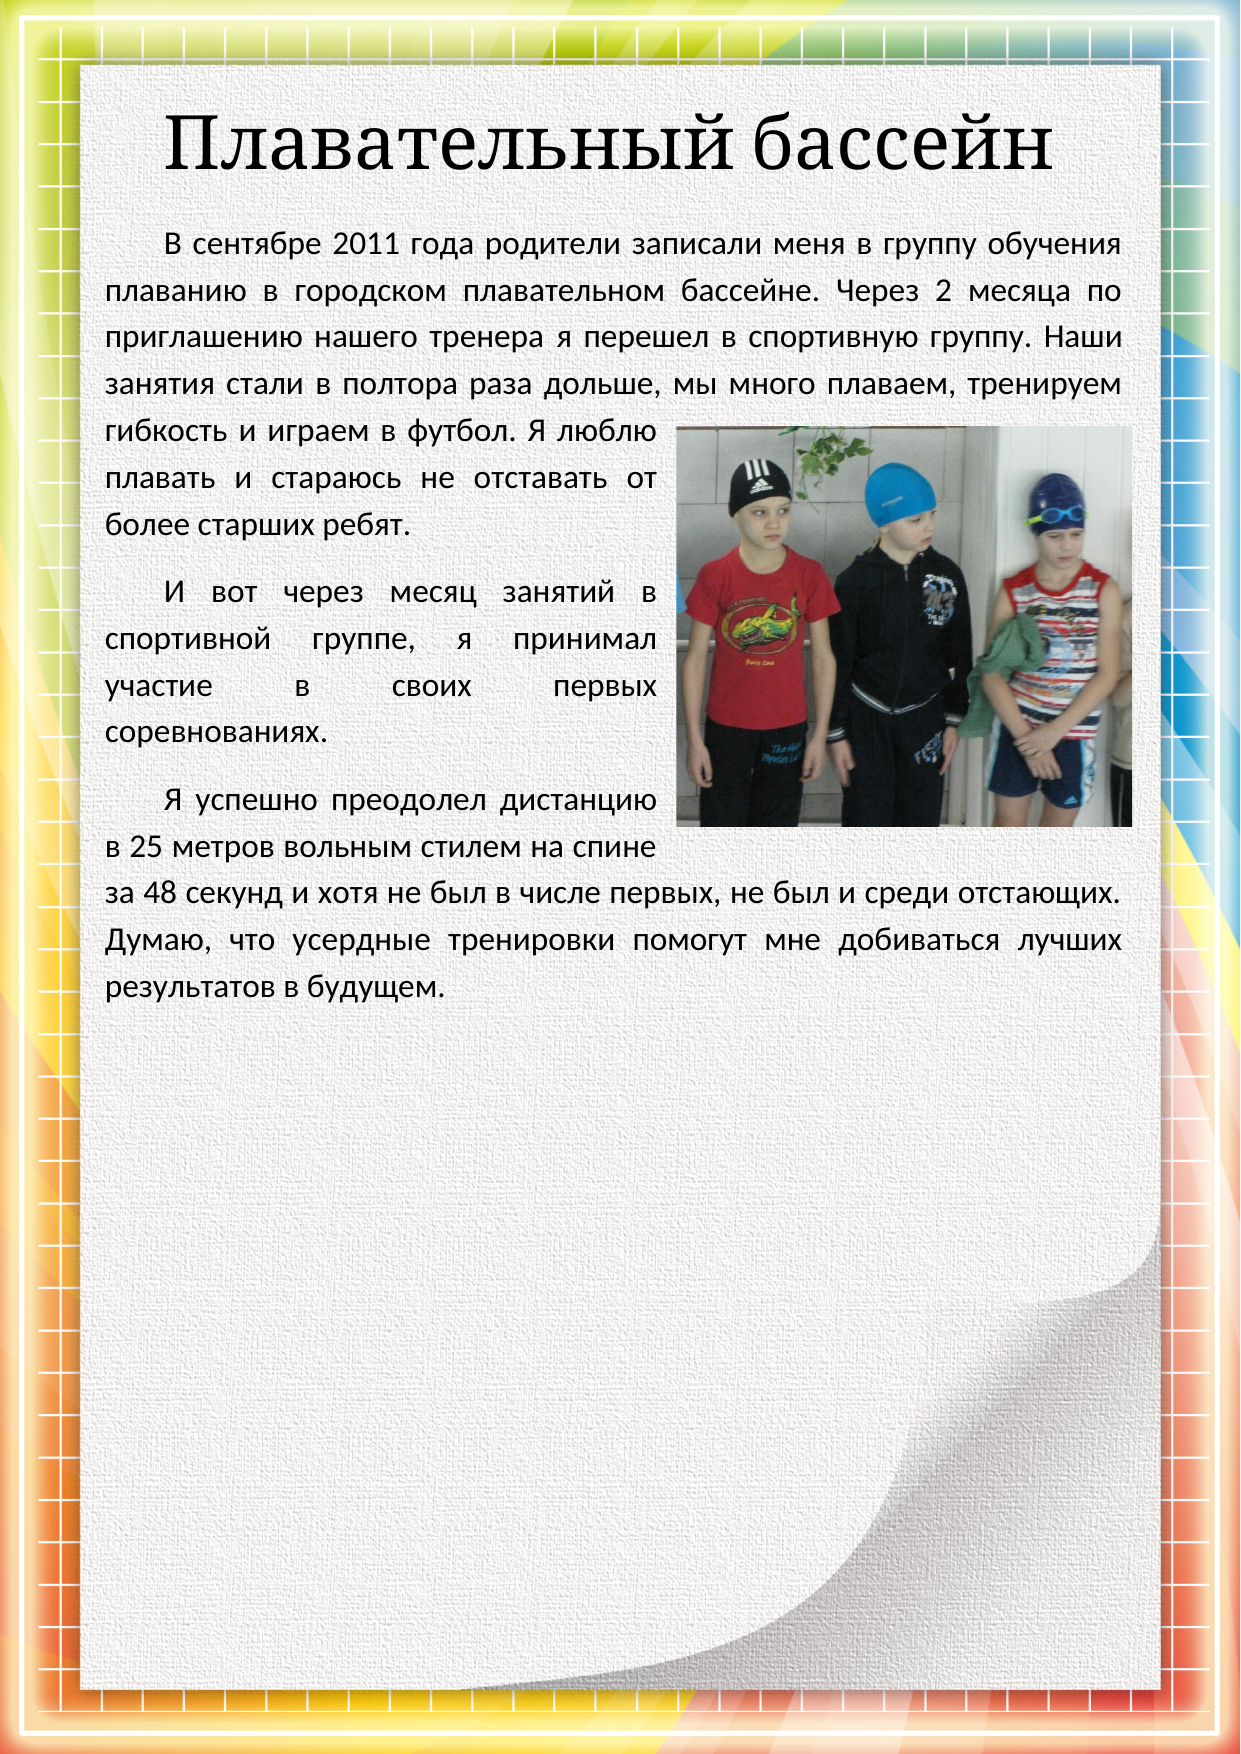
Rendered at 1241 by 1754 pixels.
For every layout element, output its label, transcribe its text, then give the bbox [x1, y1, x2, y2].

text Я успешно преодолел дистанцию в 25 метров вольным стилем на спине за 48 секунд и хотя не был в числе первых, не был и среди отстающих. Думаю, что усердные тренировки помогут мне добиваться лучших результатов в будущем. [104, 778, 1123, 1006]
text И вот через месяц занятий в спортивной группе, я принимал участие в своих первых соревнованиях. [104, 570, 676, 751]
picture [0, 0, 1241, 1754]
text Плавательный бассейн [104, 102, 1165, 188]
text В сентябре 2011 года родители записали меня в группу обучения плаванию в городском плавательном бассейне. Через 2 месяца по приглашению нашего тренера я перешел в спортивную группу. Наши занятия стали в полтора раза дольше, мы много плаваем, тренируем гибкость и играем в футбол. Я люблю плавать и стараюсь не отставать от более старших ребят. [104, 222, 1123, 543]
